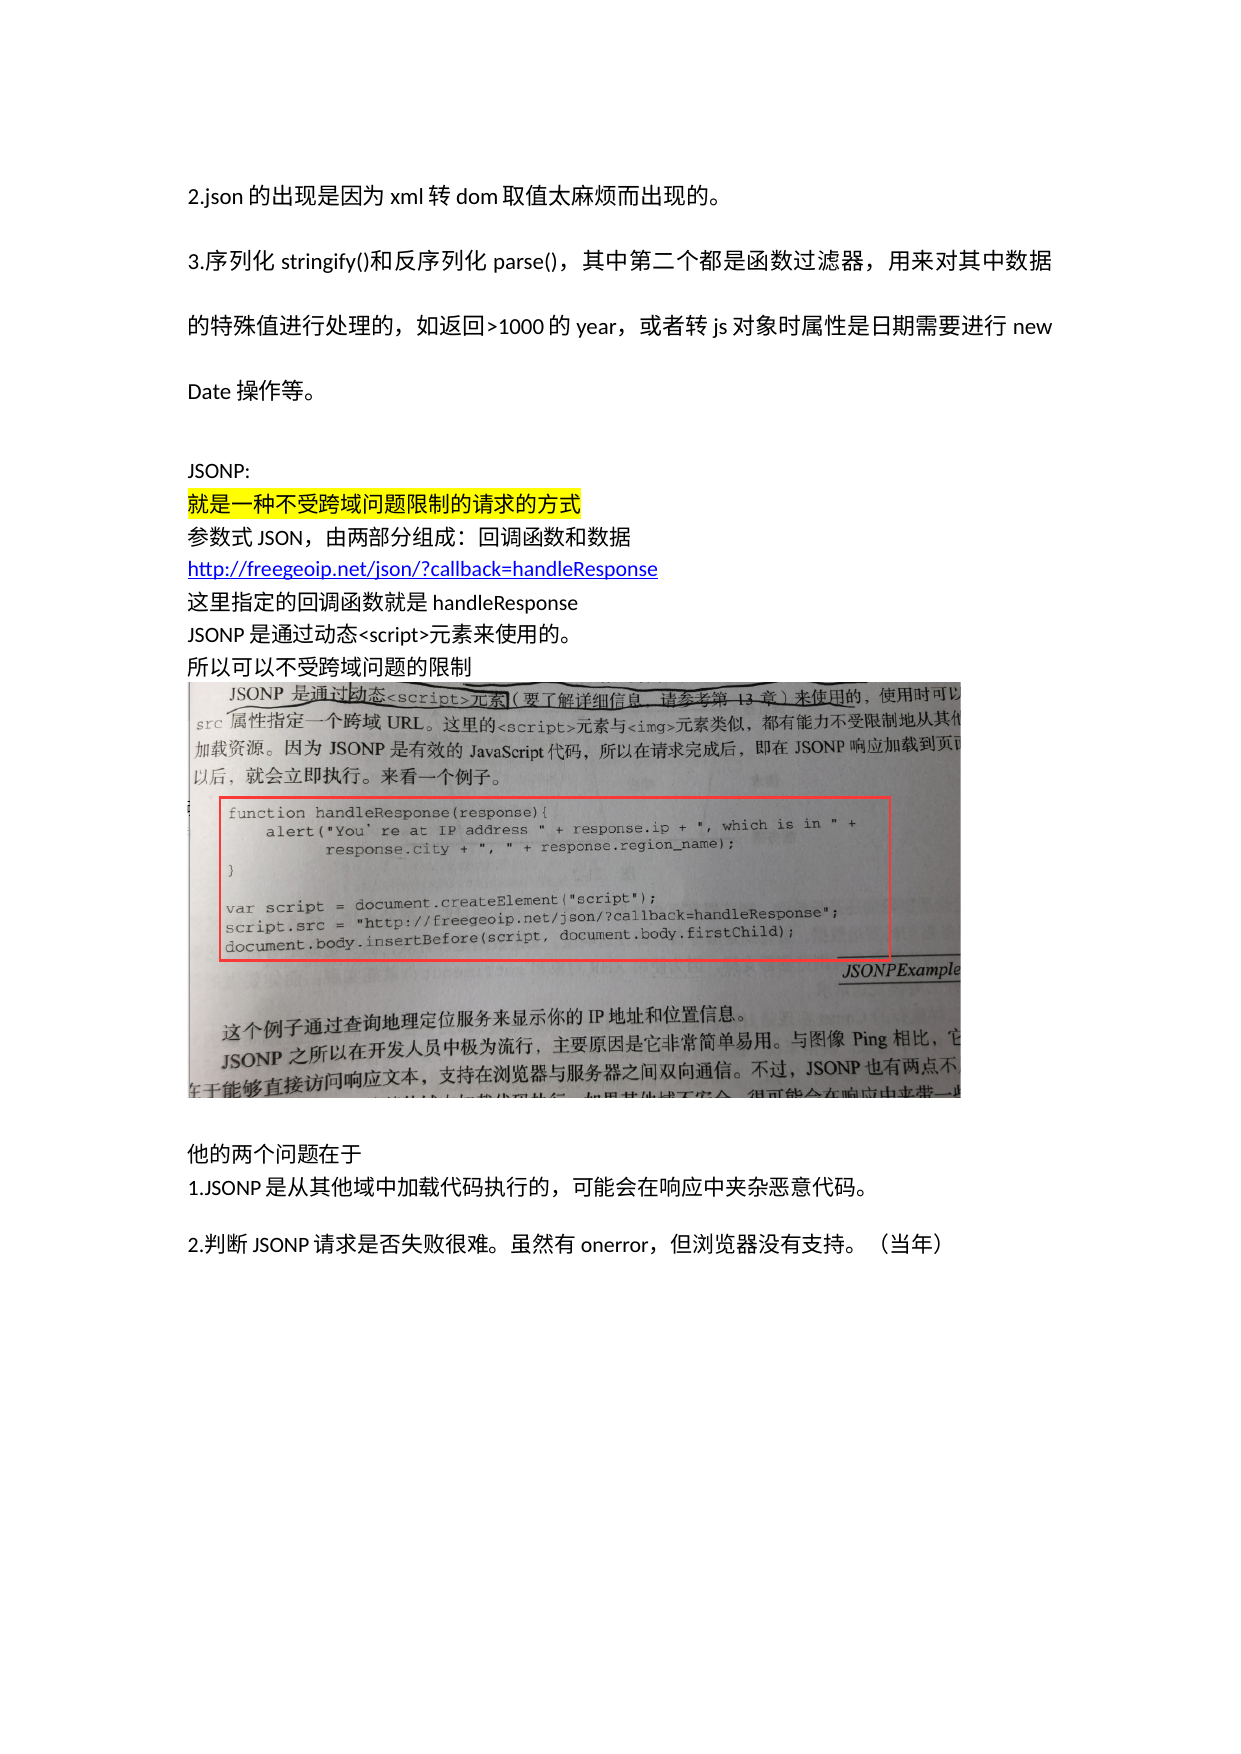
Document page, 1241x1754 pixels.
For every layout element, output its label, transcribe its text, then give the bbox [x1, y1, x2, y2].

text JSONP是通过动态<script>元素来使用的。 [187, 617, 1053, 649]
text 参数式JSON，由两部分组成：回调函数和数据 [187, 519, 1053, 552]
text 这里指定的回调函数就是handleResponse [187, 584, 1053, 617]
text 他的两个问题在于 [187, 1137, 1053, 1169]
text 3.序列化stringify()和反序列化parse()，其中第二个都是函数过滤器，用来对其中数据的特殊值进行处理的，如返回>1000的year，或者转js对象时属性是日期需要进行new Date操作等。 [187, 227, 1053, 422]
text 就是一种不受跨域问题限制的请求的方式 [187, 487, 1053, 519]
text 1.JSONP是从其他域中加载代码执行的，可能会在响应中夹杂恶意代码。 [187, 1169, 1053, 1202]
text 所以可以不受跨域问题的限制 [187, 649, 1053, 682]
text 2.判断JSONP请求是否失败很难。虽然有onerror，但浏览器没有支持。（当年） [187, 1227, 1053, 1292]
picture [187, 682, 961, 1098]
text 2.json的出现是因为xml转dom取值太麻烦而出现的。 [187, 162, 1053, 227]
text JSONP: [187, 454, 1053, 487]
text http://freegeoip.net/json/?callback=handleResponse [187, 552, 1053, 584]
